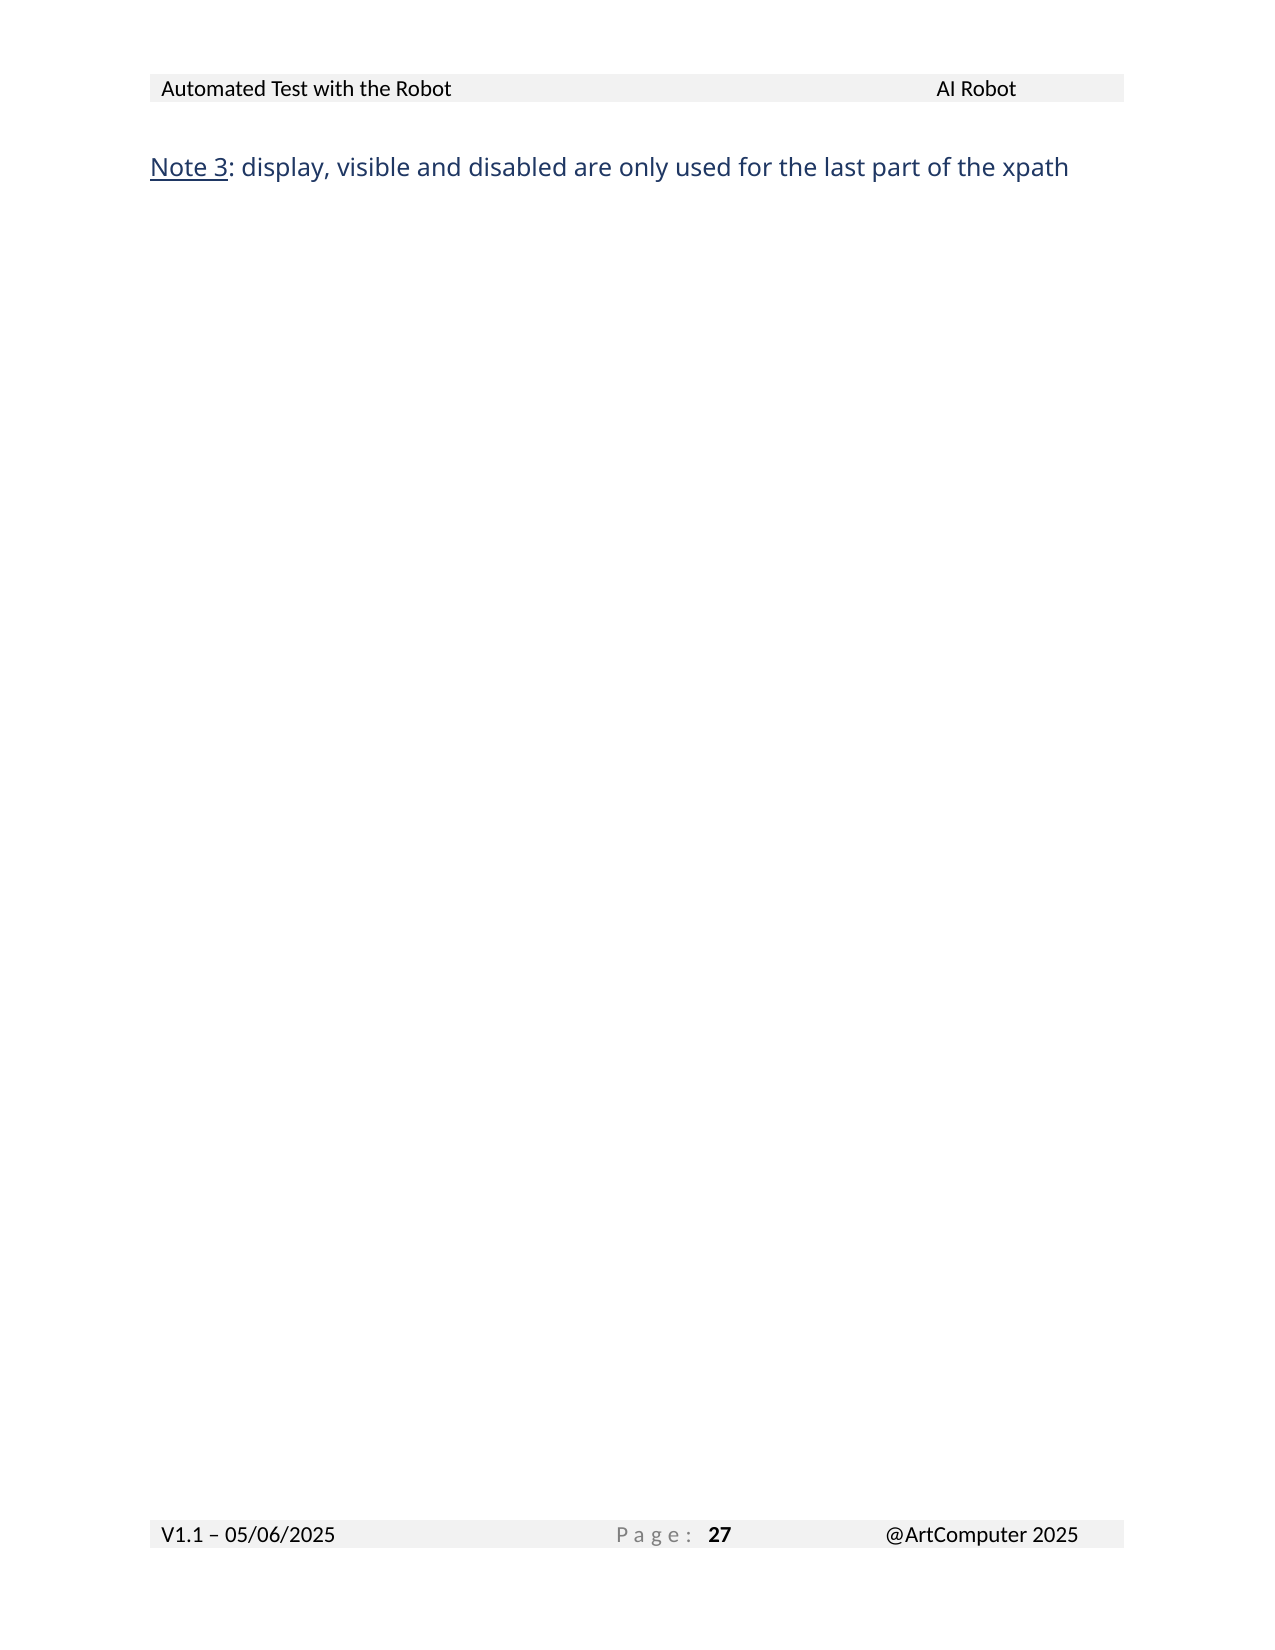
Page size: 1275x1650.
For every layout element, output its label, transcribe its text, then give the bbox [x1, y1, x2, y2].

text Note 3: display, visible and disabled are only used for the last part of the xpath [150, 150, 1125, 214]
